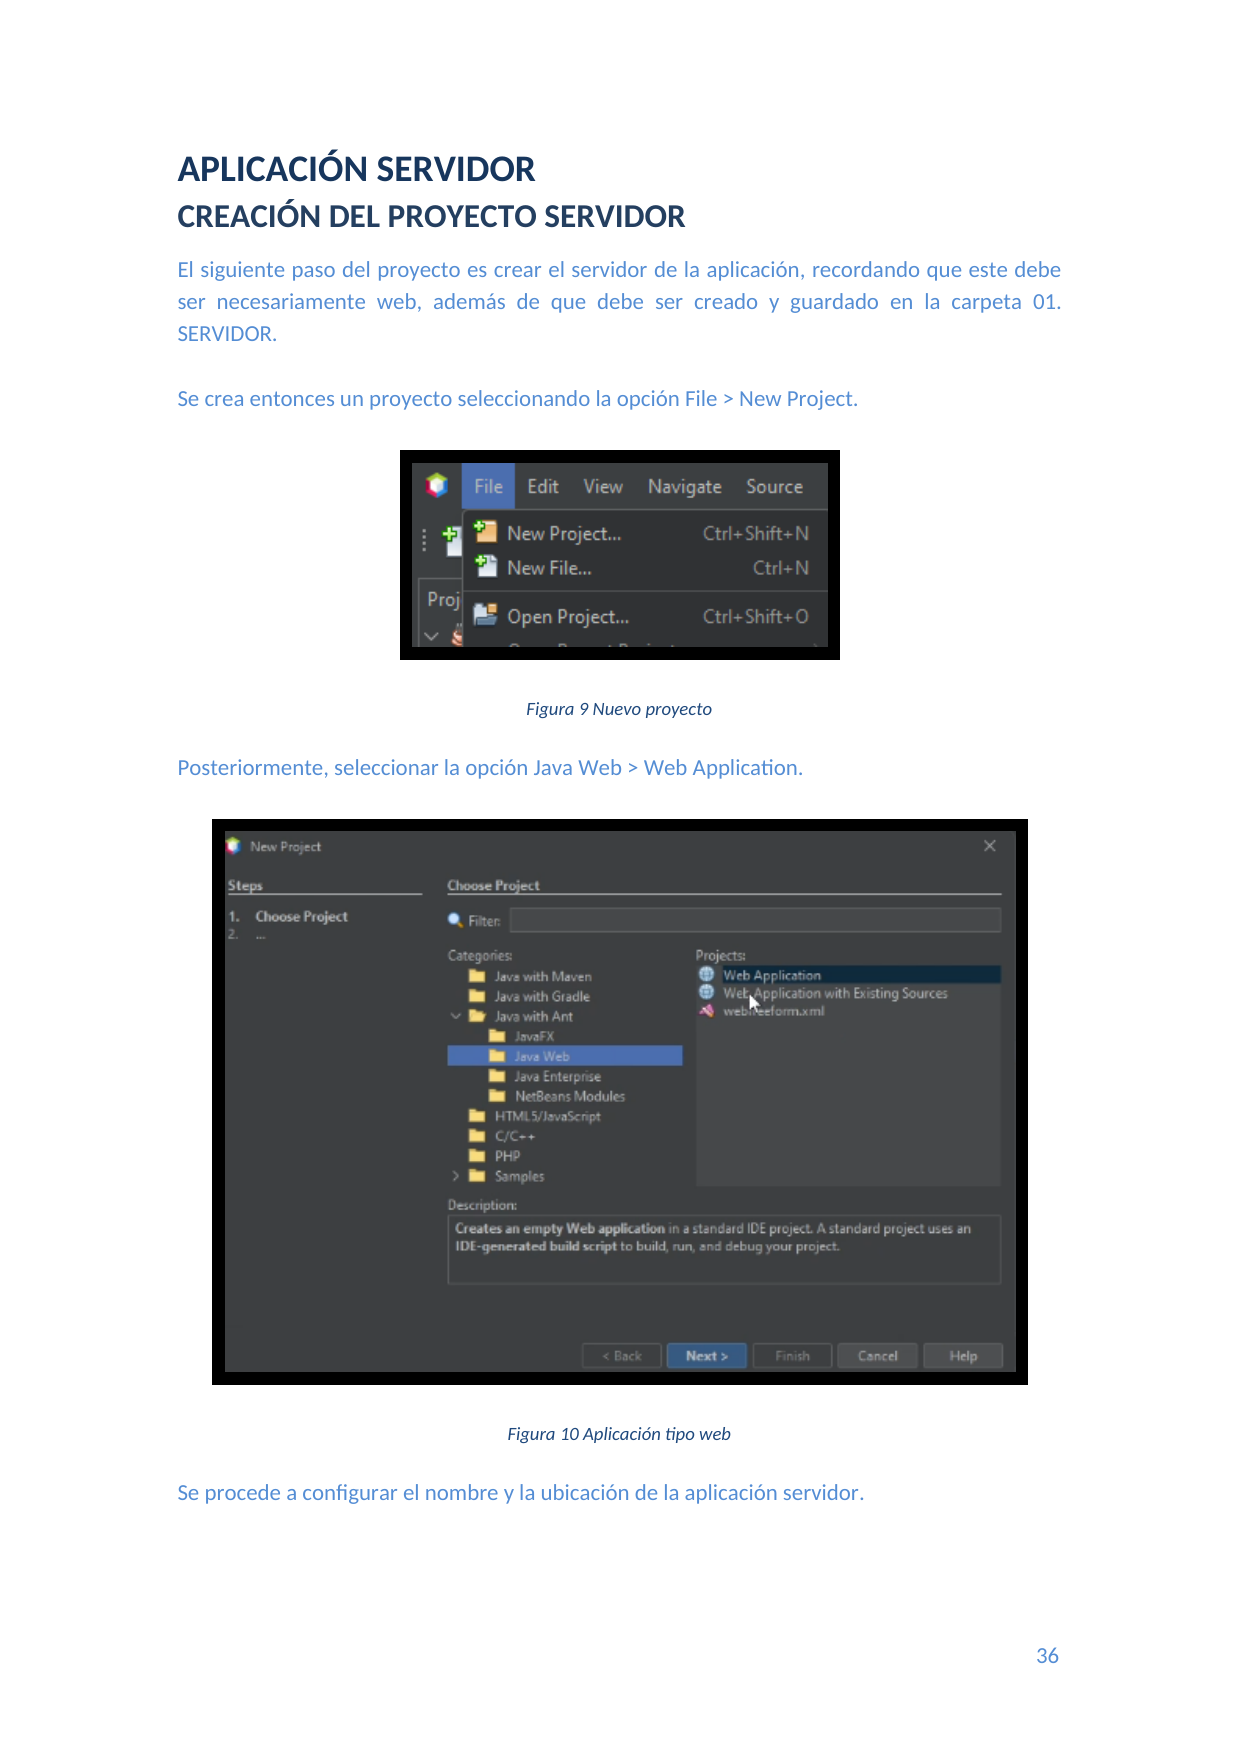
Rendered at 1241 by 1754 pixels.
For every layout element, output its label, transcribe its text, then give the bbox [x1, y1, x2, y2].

text Se procede a configurar el nombre y la ubicación de la aplicación servidor. [177, 1478, 1063, 1507]
subtitle CREACIÓN DEL PROYECTO SERVIDOR [177, 195, 1063, 236]
text Se crea entonces un proyecto seleccionando la opción File > New Project. [177, 384, 1063, 413]
text El siguiente paso del proyecto es crear el servidor de la aplicación, recordando que este debe ser necesariamente web, además de que debe ser creado y guardado en la carpeta 01. SERVIDOR. [177, 255, 1063, 347]
subtitle APLICACIÓN SERVIDOR [177, 145, 1063, 191]
picture [412, 463, 828, 647]
text Figura 10 Aplicación tipo web [177, 1422, 1063, 1445]
picture [225, 831, 1016, 1372]
text Posteriormente, seleccionar la opción Java Web > Web Application. [177, 753, 1063, 781]
text Figura 9 Nuevo proyecto [177, 697, 1063, 720]
